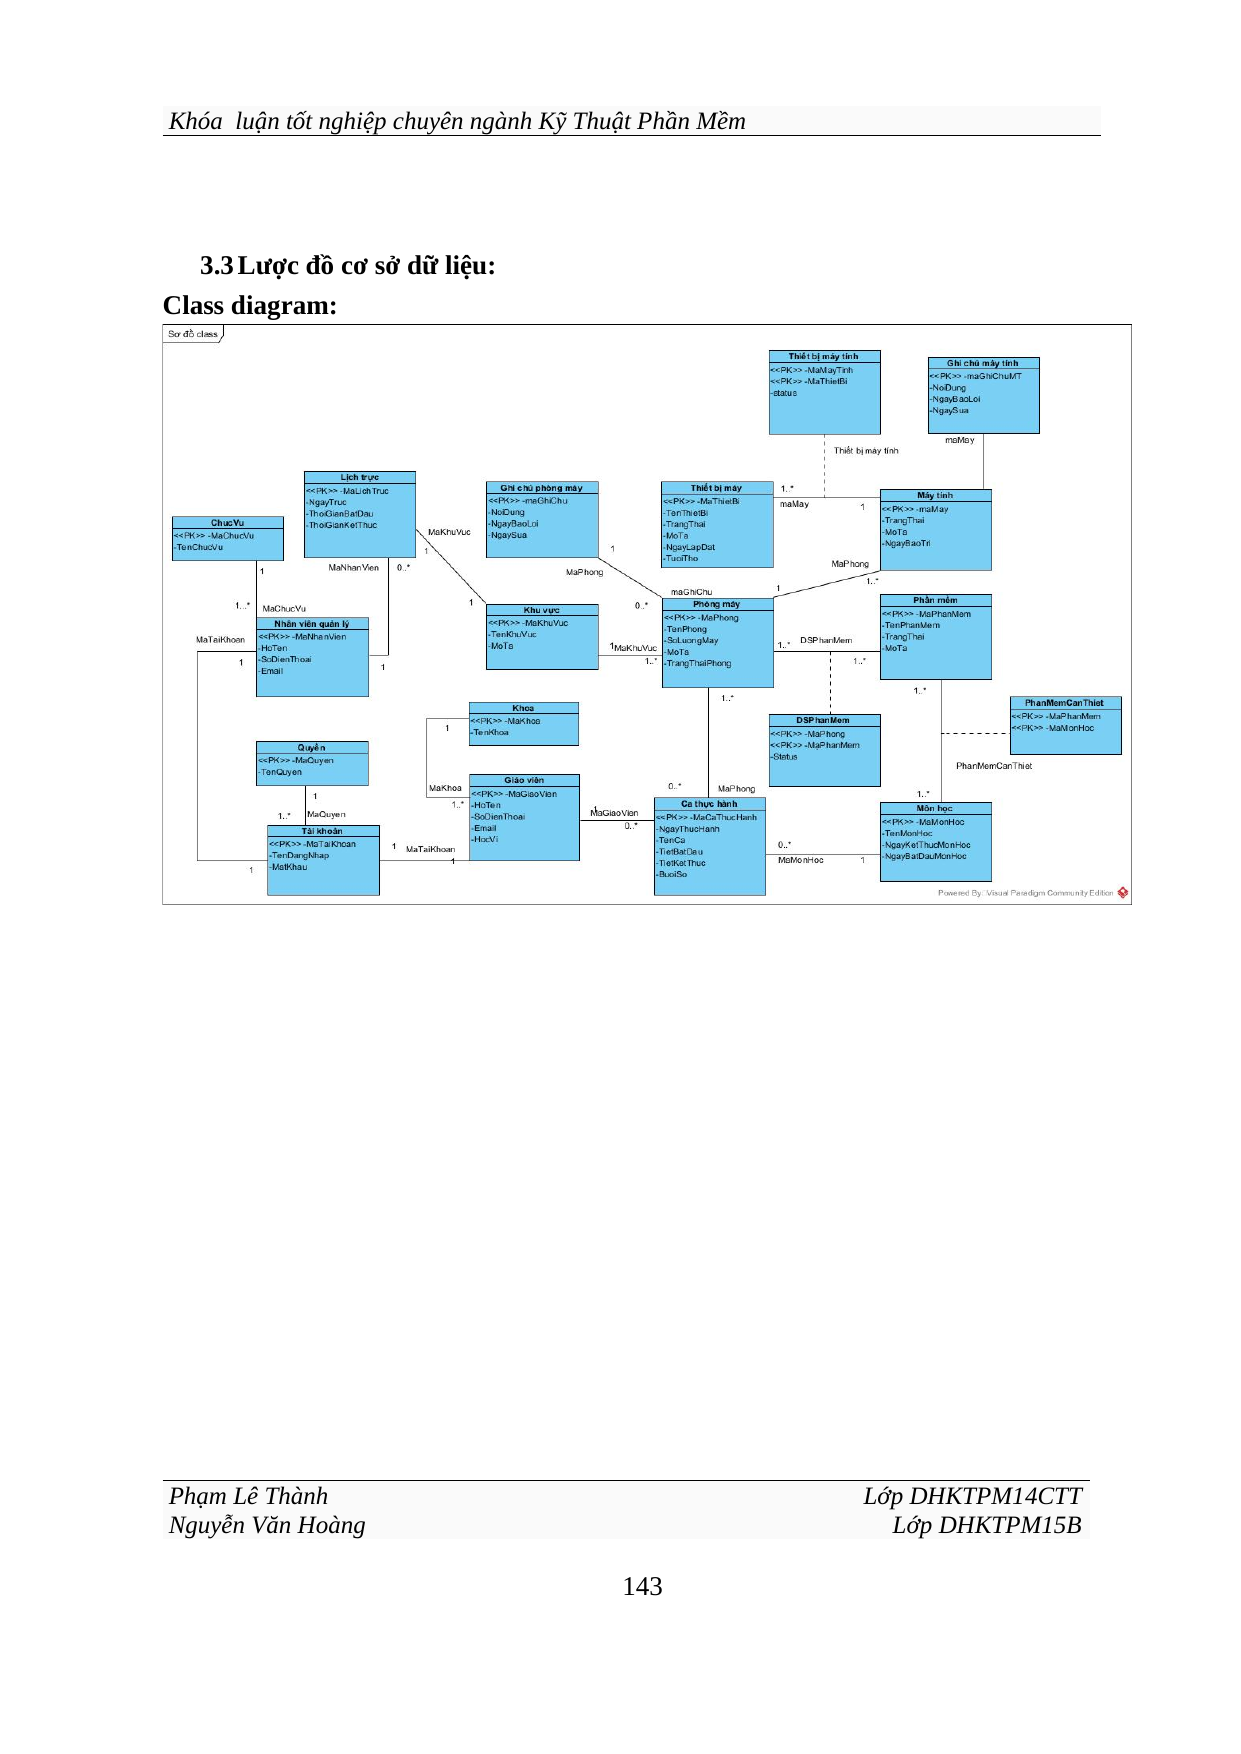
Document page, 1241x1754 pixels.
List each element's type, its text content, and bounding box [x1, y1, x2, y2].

subtitle Class diagram: [162, 289, 1122, 320]
subtitle Lược đồ cơ sở dữ liệu: [200, 249, 1122, 280]
picture [162, 324, 1132, 905]
